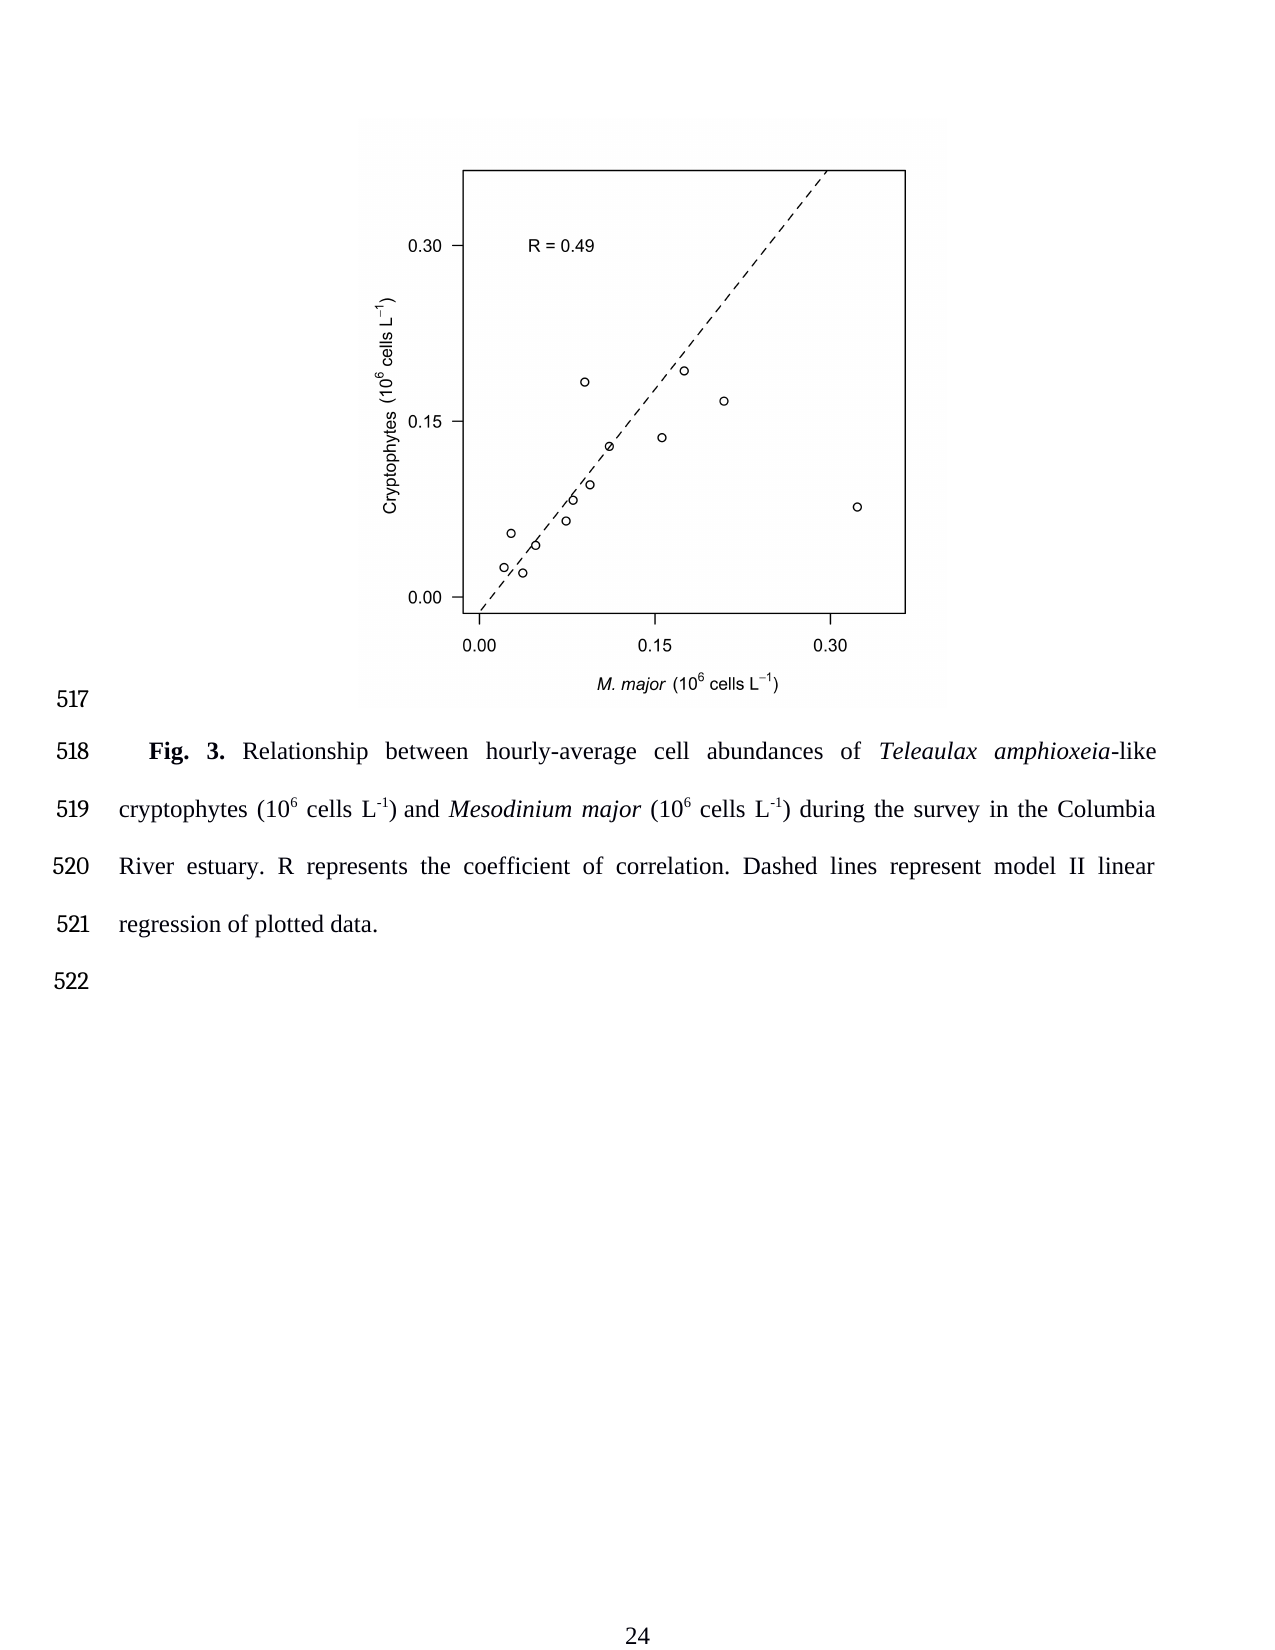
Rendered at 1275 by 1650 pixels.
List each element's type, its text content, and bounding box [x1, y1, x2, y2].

picture [358, 118, 947, 708]
text Fig. 3. Relationship between hourly-average cell abundances of Teleaulax amphioxeia-like cryptophytes (106 cells L-1) and Mesodinium major (106 cells L-1) during the survey in the Columbia River estuary. R represents the coefficient of correlation. Dashed lines represent model II linear regression of plotted data. [118, 736, 1156, 937]
